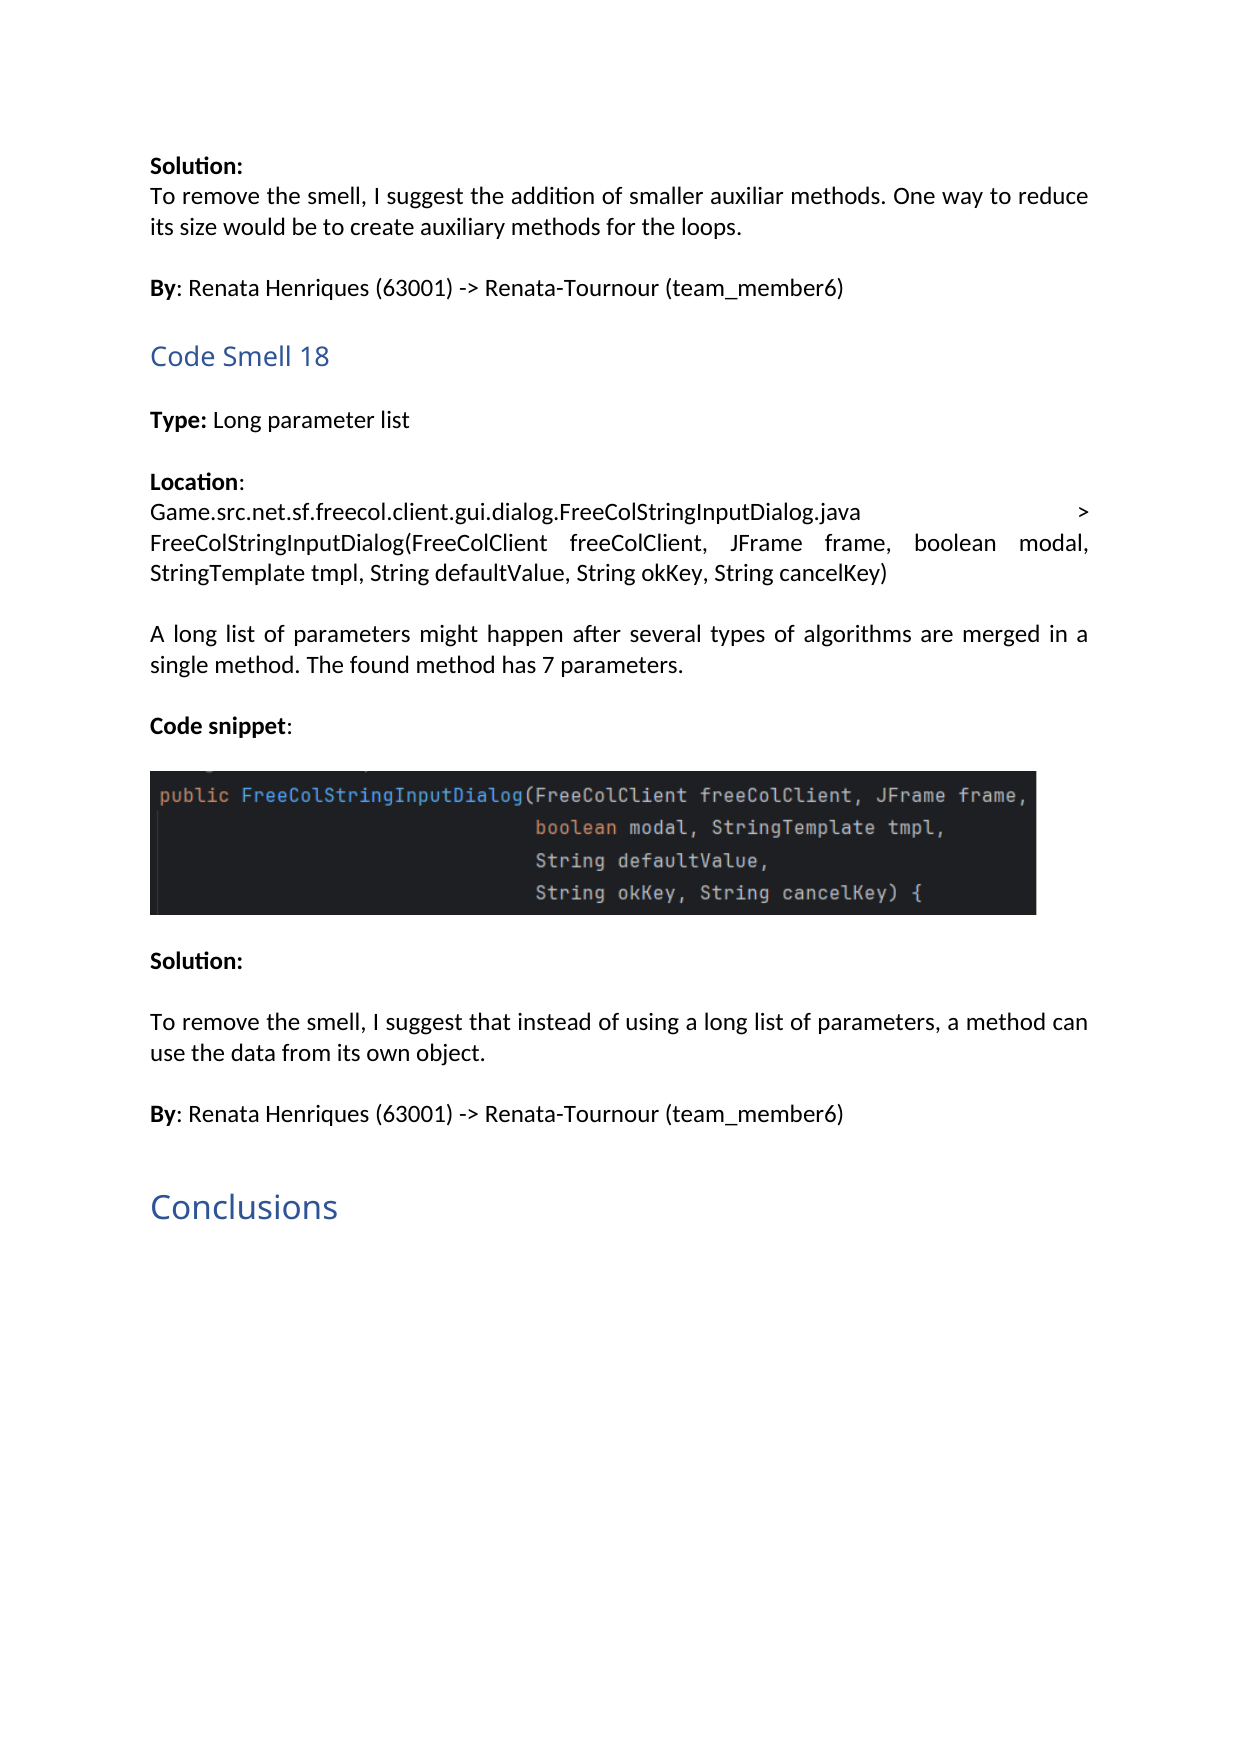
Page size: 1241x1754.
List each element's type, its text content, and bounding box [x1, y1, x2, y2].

text Location: [150, 466, 1090, 496]
text By: Renata Henriques (63001) -> Renata-Tournour (team_member6) [150, 1098, 1090, 1128]
text Type: Long parameter list [150, 405, 1090, 435]
subtitle Conclusions [150, 1184, 1090, 1229]
text Code snippet: [150, 710, 1090, 740]
text To remove the smell, I suggest the addition of smaller auxiliar methods. One way to reduce its size would be to create auxiliary methods for the loops. [150, 181, 1090, 242]
text Solution: [150, 945, 1090, 976]
text To remove the smell, I suggest that instead of using a long list of parameters, a method can use the data from its own object. [150, 1006, 1090, 1067]
text By: Renata Henriques (63001) -> Renata-Tournour (team_member6) [150, 272, 1090, 303]
text Game.src.net.sf.freecol.client.gui.dialog.FreeColStringInputDialog.java > FreeColStringInputDialog(FreeColClient freeColClient, JFrame frame, boolean modal, StringTemplate tmpl, String defaultValue, String okKey, String cancelKey) [150, 496, 1090, 588]
subtitle Code Smell 18 [150, 337, 1090, 374]
picture [150, 771, 1037, 915]
text Solution: [150, 150, 1090, 181]
text A long list of parameters might happen after several types of algorithms are merged in a single method. The found method has 7 parameters. [150, 618, 1090, 679]
